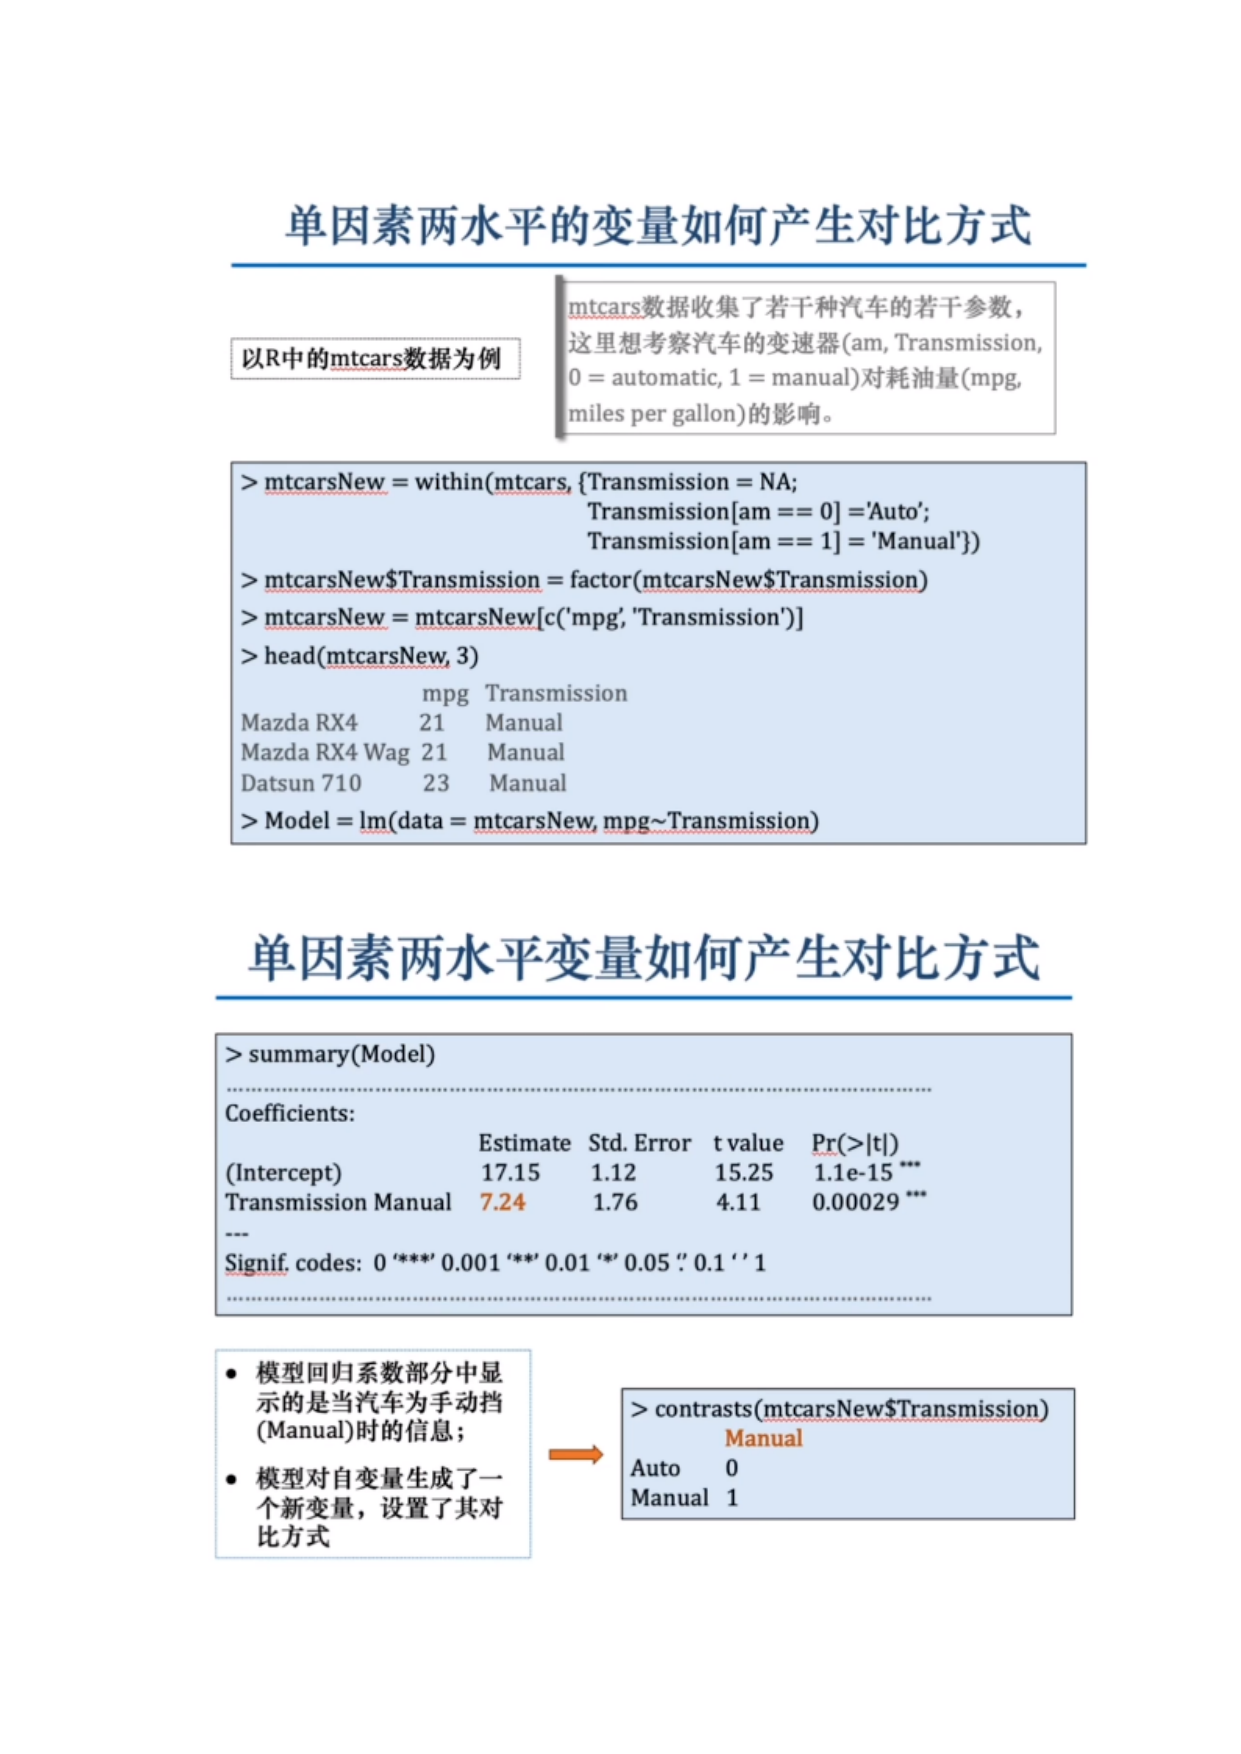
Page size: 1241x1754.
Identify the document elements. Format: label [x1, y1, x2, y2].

picture [187, 162, 1121, 866]
picture [187, 909, 1110, 1590]
